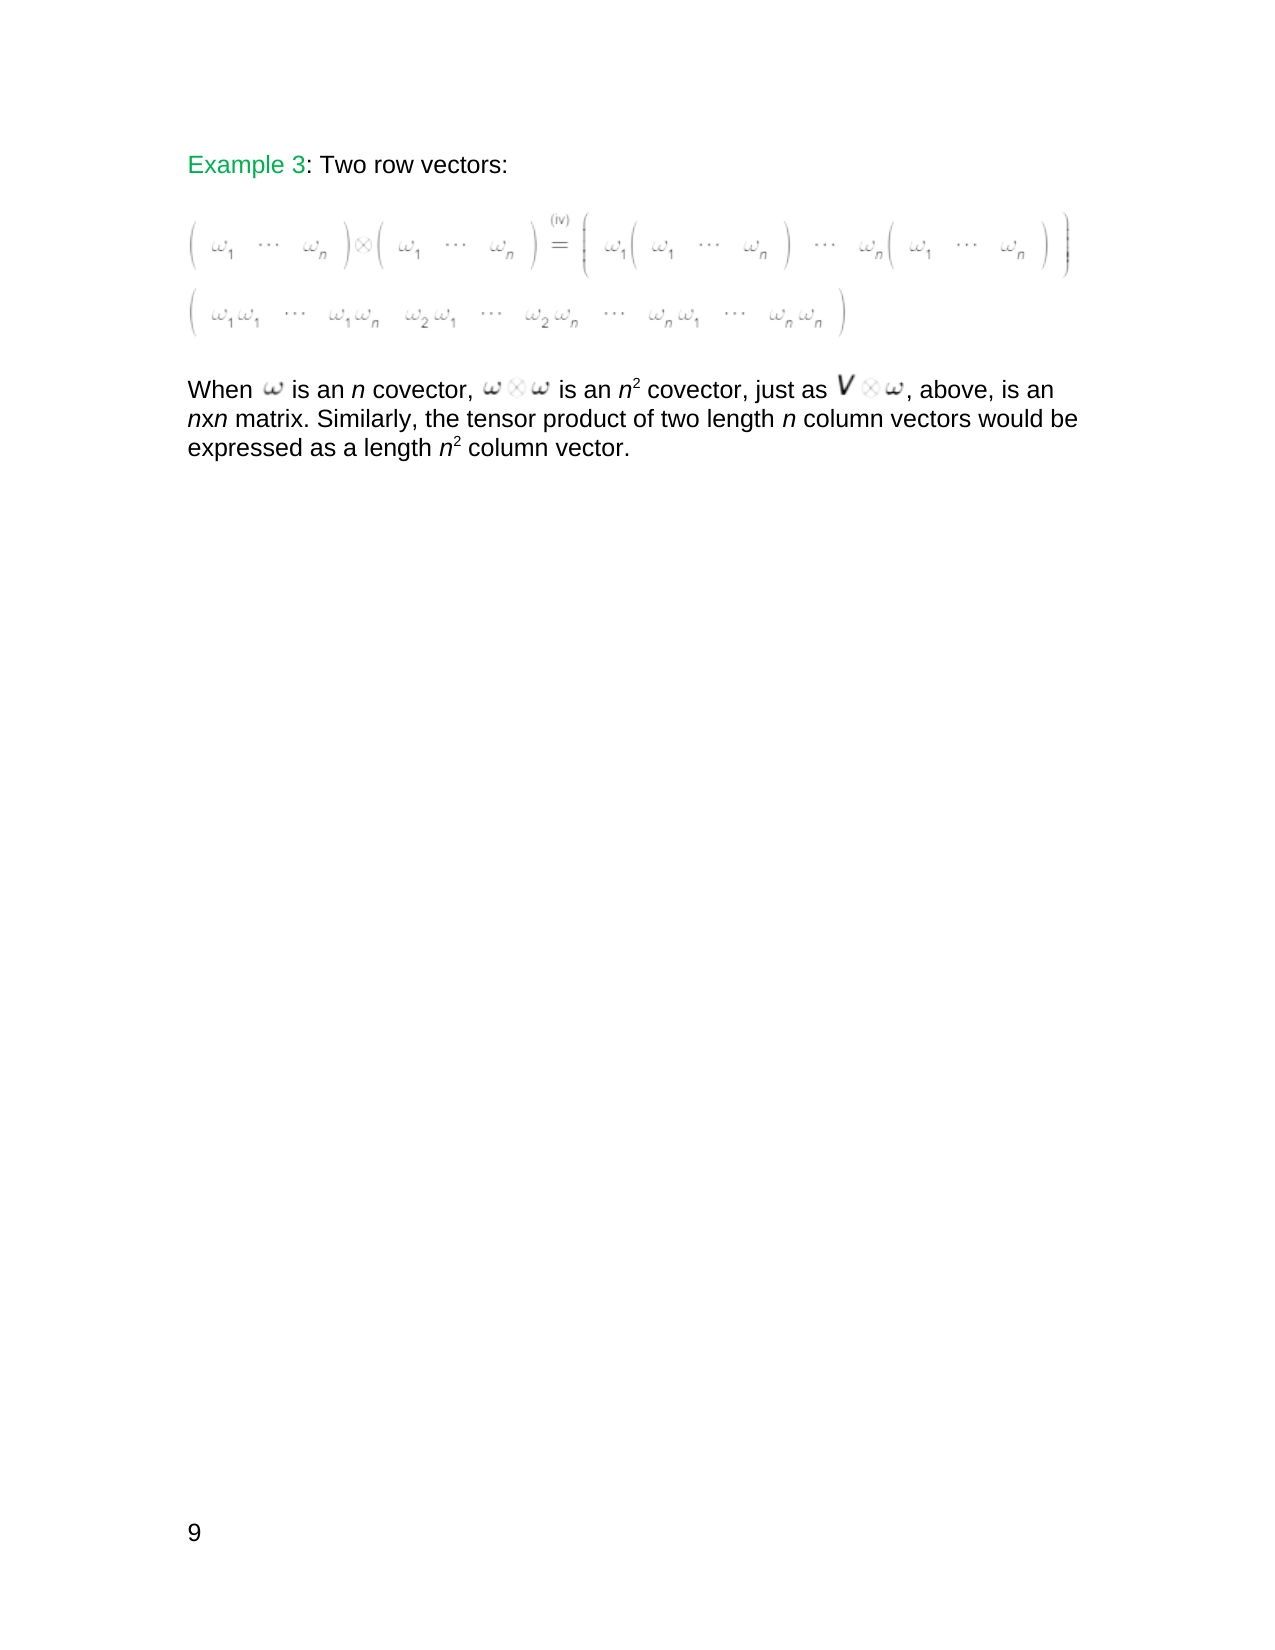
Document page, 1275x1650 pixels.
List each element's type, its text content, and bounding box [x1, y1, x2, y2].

text Example 3: Two row vectors: [187, 150, 1087, 179]
text When is an n covector, is an n2 covector, just as , above, is an nxn matrix. Similarly, the tensor product of two length n column vectors would be expressed as a length n2 column vector. [187, 369, 1087, 462]
